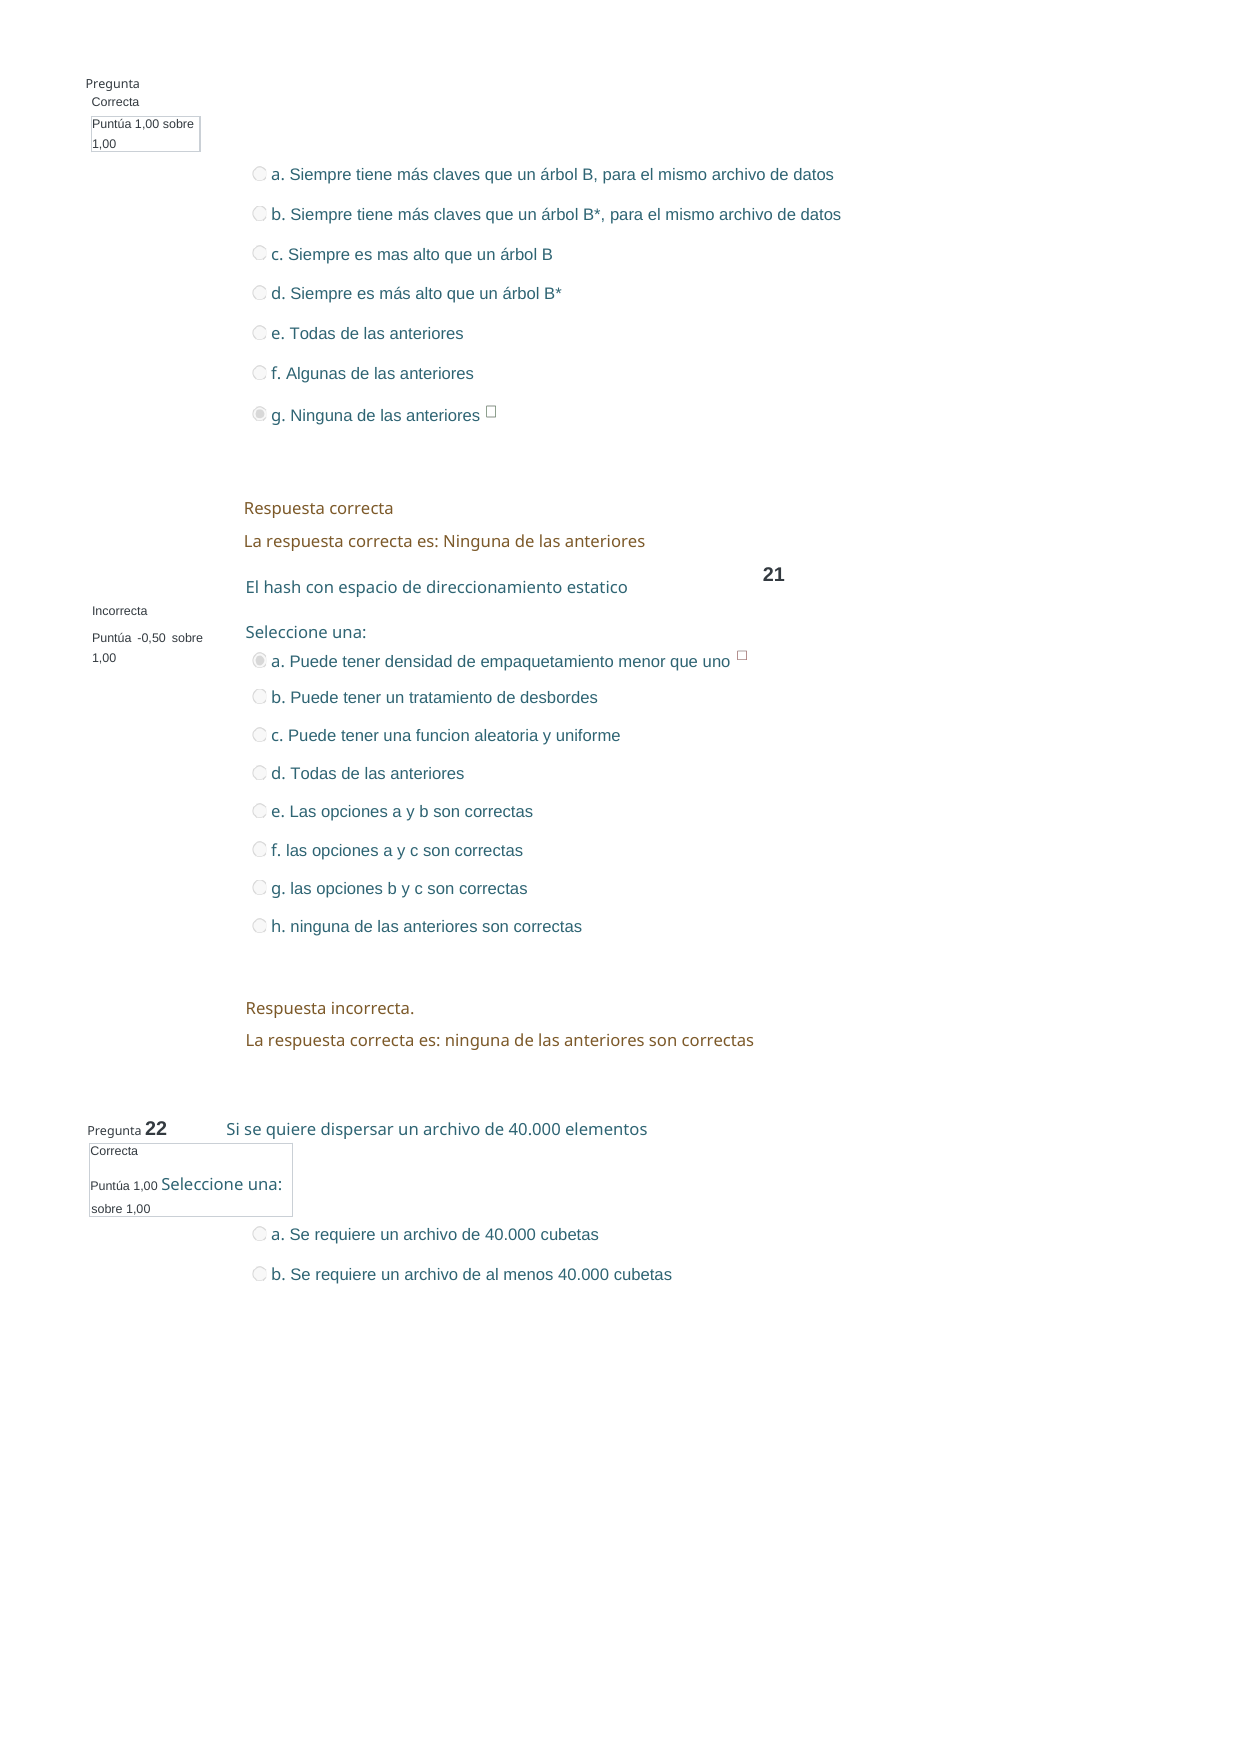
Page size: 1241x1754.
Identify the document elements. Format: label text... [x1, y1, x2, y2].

picture [252, 803, 267, 818]
text Respuesta correcta [244, 496, 1019, 519]
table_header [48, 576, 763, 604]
picture [735, 647, 762, 663]
picture [252, 1266, 267, 1281]
picture [252, 285, 267, 300]
text a. Siempre tiene más claves que un árbol B, para el mismo archivo de datos [252, 163, 1019, 191]
text f. Algunas de las anteriores [252, 362, 1019, 389]
text Correcta [90, 1144, 292, 1158]
subtitle 21 [48, 563, 1019, 585]
picture [252, 1226, 267, 1241]
picture [252, 841, 267, 857]
picture [252, 880, 267, 895]
text g. Ninguna de las anteriores [252, 401, 1019, 429]
picture [252, 325, 267, 340]
picture [252, 918, 267, 933]
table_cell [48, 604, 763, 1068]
picture [252, 206, 267, 221]
text b. Se requiere un archivo de al menos 40.000 cubetas [252, 1263, 1019, 1291]
picture [252, 245, 267, 260]
picture [252, 652, 267, 668]
text b. Siempre tiene más claves que un árbol B*, para el mismo archivo de datos [252, 202, 1019, 230]
picture [252, 689, 267, 704]
picture [252, 166, 267, 181]
text d. Siempre es más alto que un árbol B* [252, 282, 1019, 310]
picture [485, 401, 511, 421]
text a. Se requiere un archivo de 40.000 cubetas [252, 1223, 1019, 1251]
text Puntúa 1,00 Seleccione una: sobre 1,00 [90, 1171, 292, 1216]
text Pregunta 22 Si se quiere dispersar un archivo de 40.000 elementos [48, 1117, 1019, 1141]
picture [252, 765, 267, 780]
picture [252, 365, 267, 380]
text e. Todas de las anteriores [252, 322, 1019, 350]
text La respuesta correcta es: Ninguna de las anteriores [244, 529, 1019, 552]
picture [252, 727, 267, 742]
picture [252, 406, 267, 421]
text c. Siempre es mas alto que un árbol B [252, 242, 1019, 270]
